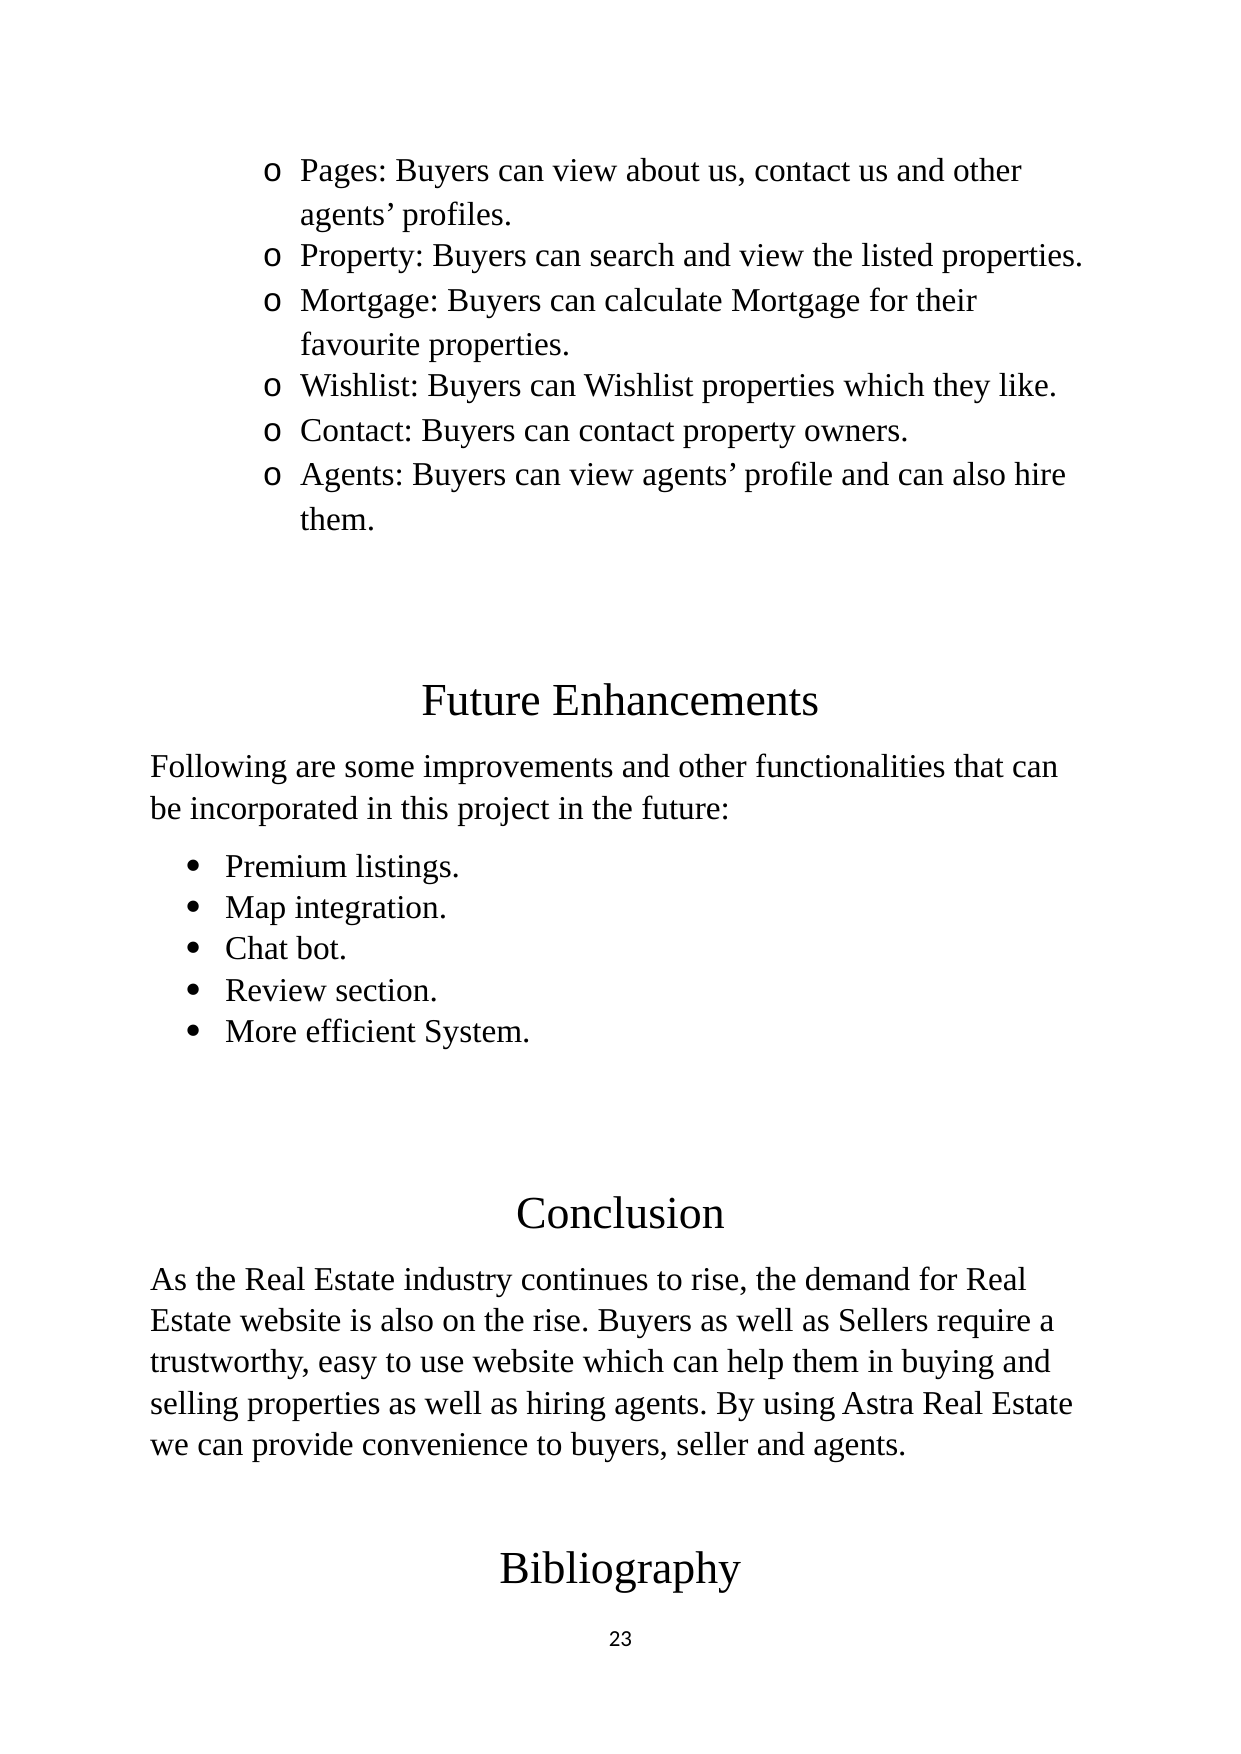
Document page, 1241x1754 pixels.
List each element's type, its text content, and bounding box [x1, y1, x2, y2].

list More efficient System. [187, 1011, 1090, 1050]
text Future Enhancements [150, 673, 1090, 726]
list Map integration. [187, 887, 1090, 926]
text As the Real Estate industry continues to rise, the demand for Real Estate website is also on the rise. Buyers as well as Sellers require a trustworthy, easy to use website which can help them in buying and selling properties as well as hiring agents. By using Astra Real Estate we can provide convenience to buyers, seller and agents. [150, 1259, 1090, 1463]
list Property: Buyers can search and view the listed properties. [262, 236, 1090, 277]
list Wishlist: Buyers can Wishlist properties which they like. [262, 366, 1090, 407]
list Chat bot. [187, 929, 1090, 967]
list Pages: Buyers can view about us, contact us and other agents’ profiles. [262, 150, 1090, 233]
list Premium listings. [187, 846, 1090, 884]
text Bibliography [150, 1540, 1090, 1593]
list Review section. [187, 970, 1090, 1008]
list Agents: Buyers can view agents’ profile and can also hire them. [262, 455, 1090, 537]
list Mortgage: Buyers can calculate Mortgage for their favourite properties. [262, 280, 1090, 363]
list Contact: Buyers can contact property owners. [262, 410, 1090, 451]
text Conclusion [150, 1185, 1090, 1238]
text Following are some improvements and other functionalities that can be incorporated in this project in the future: [150, 747, 1090, 826]
